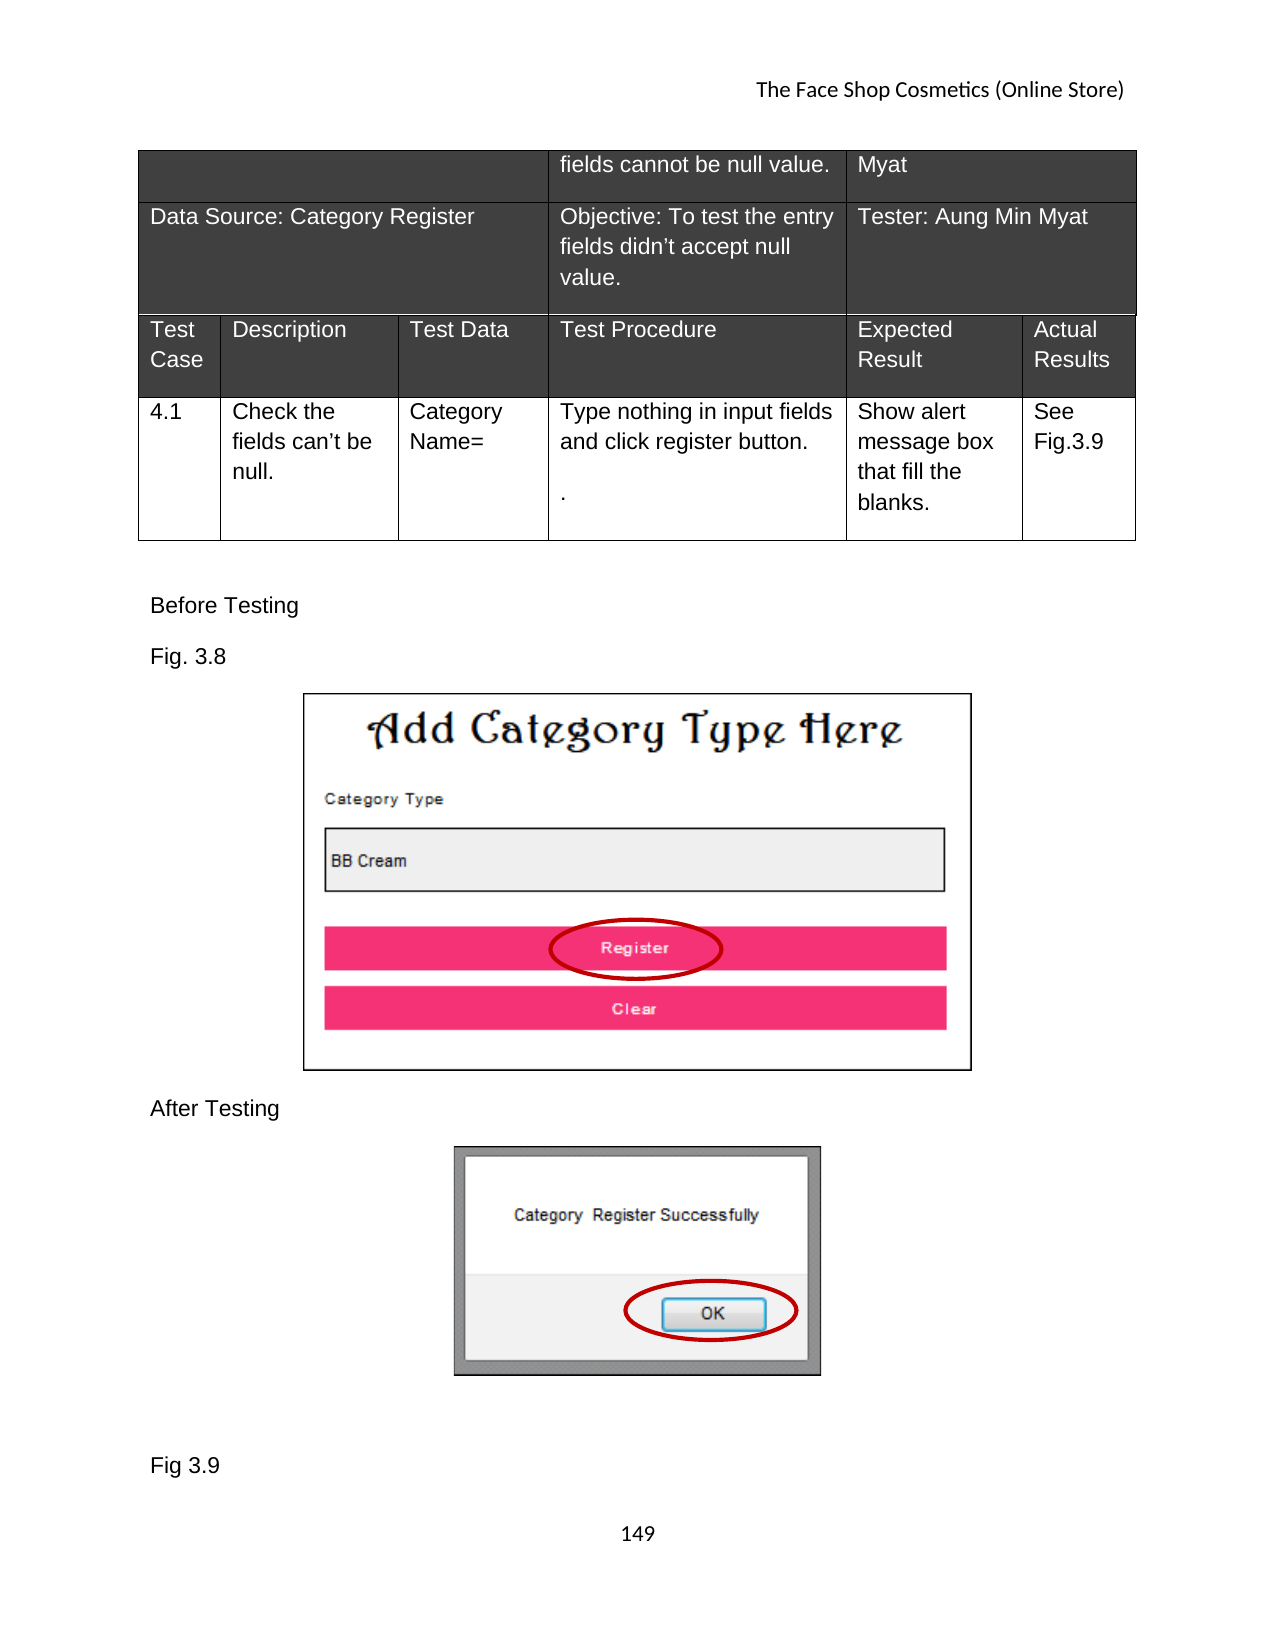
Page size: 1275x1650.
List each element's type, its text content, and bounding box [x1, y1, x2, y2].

picture [303, 693, 972, 1071]
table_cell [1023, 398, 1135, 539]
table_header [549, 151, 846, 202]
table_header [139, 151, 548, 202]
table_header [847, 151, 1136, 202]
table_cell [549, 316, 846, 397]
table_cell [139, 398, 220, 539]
picture [453, 1146, 822, 1376]
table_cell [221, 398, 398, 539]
text Fig 3.9 [150, 1452, 1125, 1478]
text Before Testing [150, 592, 1125, 618]
text After Testing [150, 1095, 1125, 1122]
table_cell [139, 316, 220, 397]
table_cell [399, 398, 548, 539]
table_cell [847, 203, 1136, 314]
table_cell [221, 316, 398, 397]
text Fig. 3.8 [150, 643, 1125, 669]
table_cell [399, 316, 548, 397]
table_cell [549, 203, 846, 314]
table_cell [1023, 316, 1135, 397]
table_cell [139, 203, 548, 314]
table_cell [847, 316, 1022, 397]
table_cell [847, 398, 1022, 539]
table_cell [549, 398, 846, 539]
